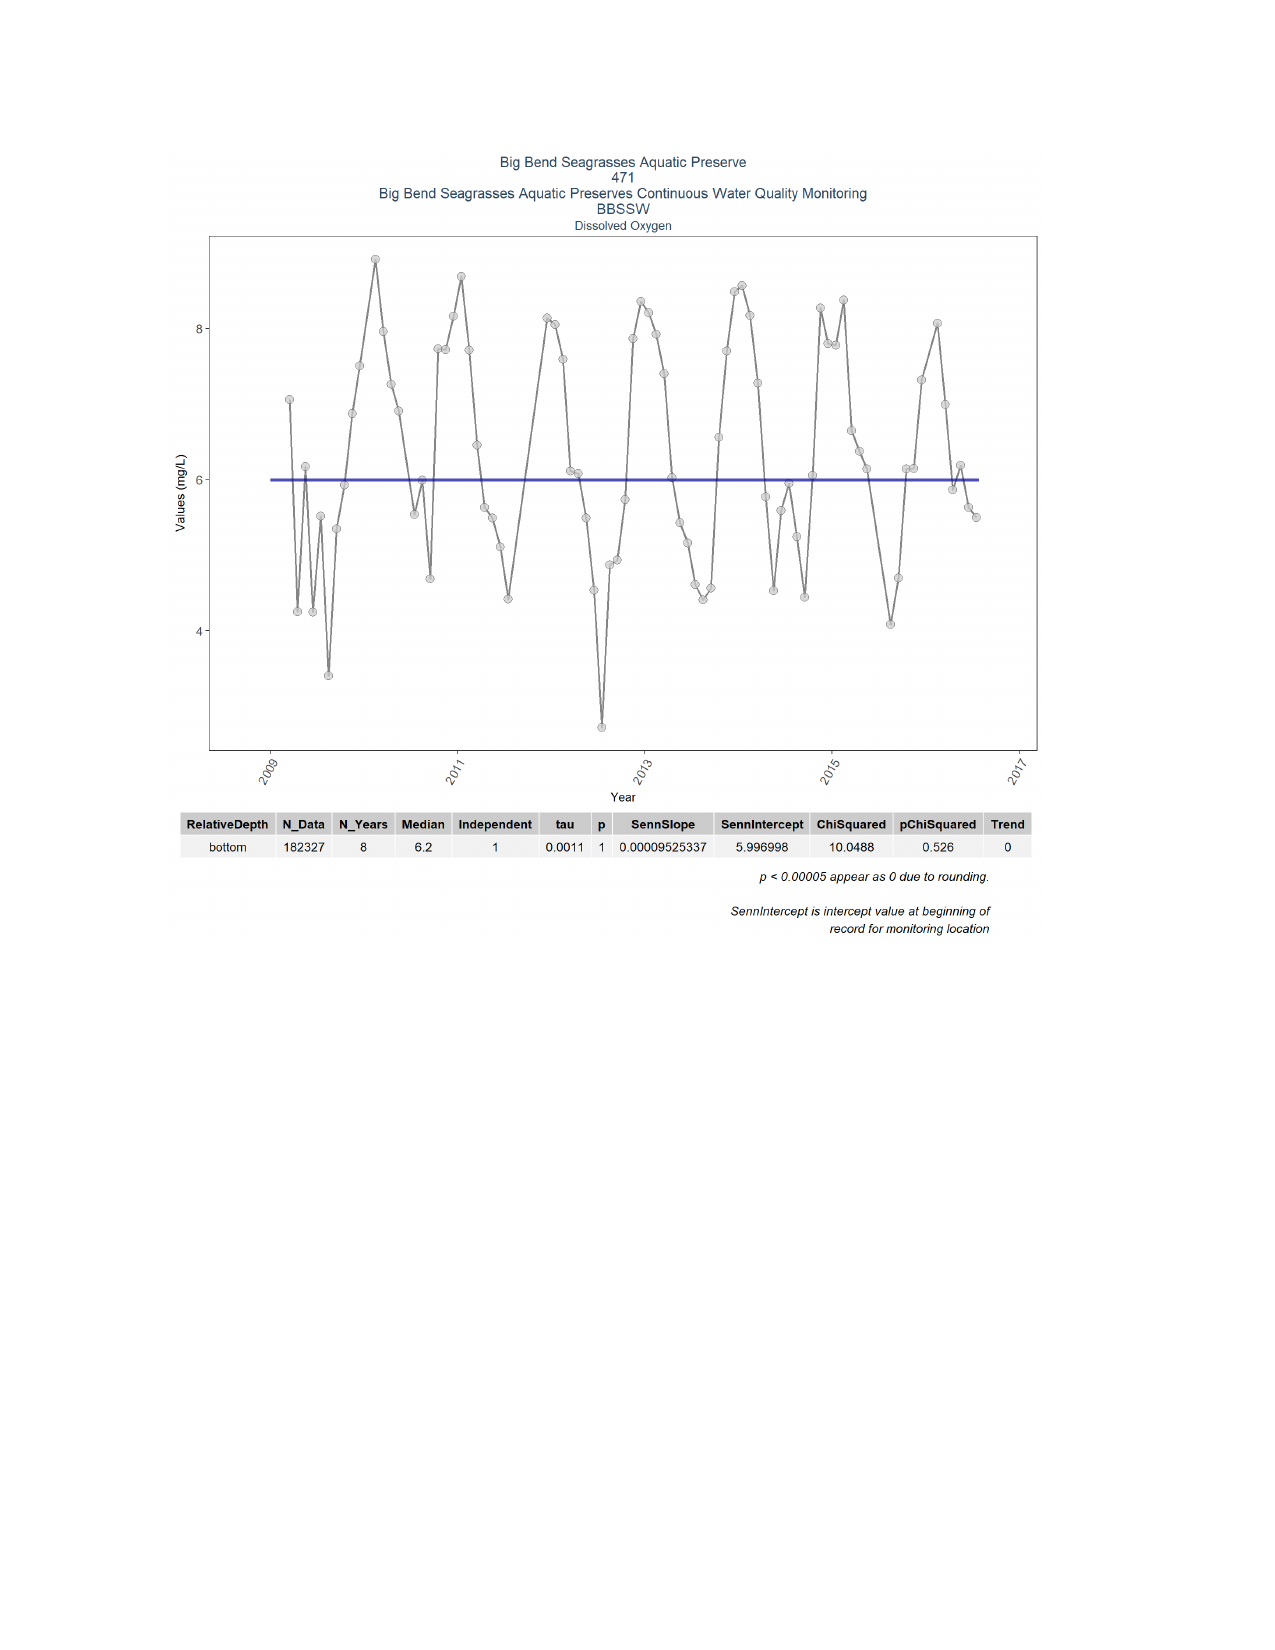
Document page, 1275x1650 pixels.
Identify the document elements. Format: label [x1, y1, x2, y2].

picture [168, 150, 1044, 938]
